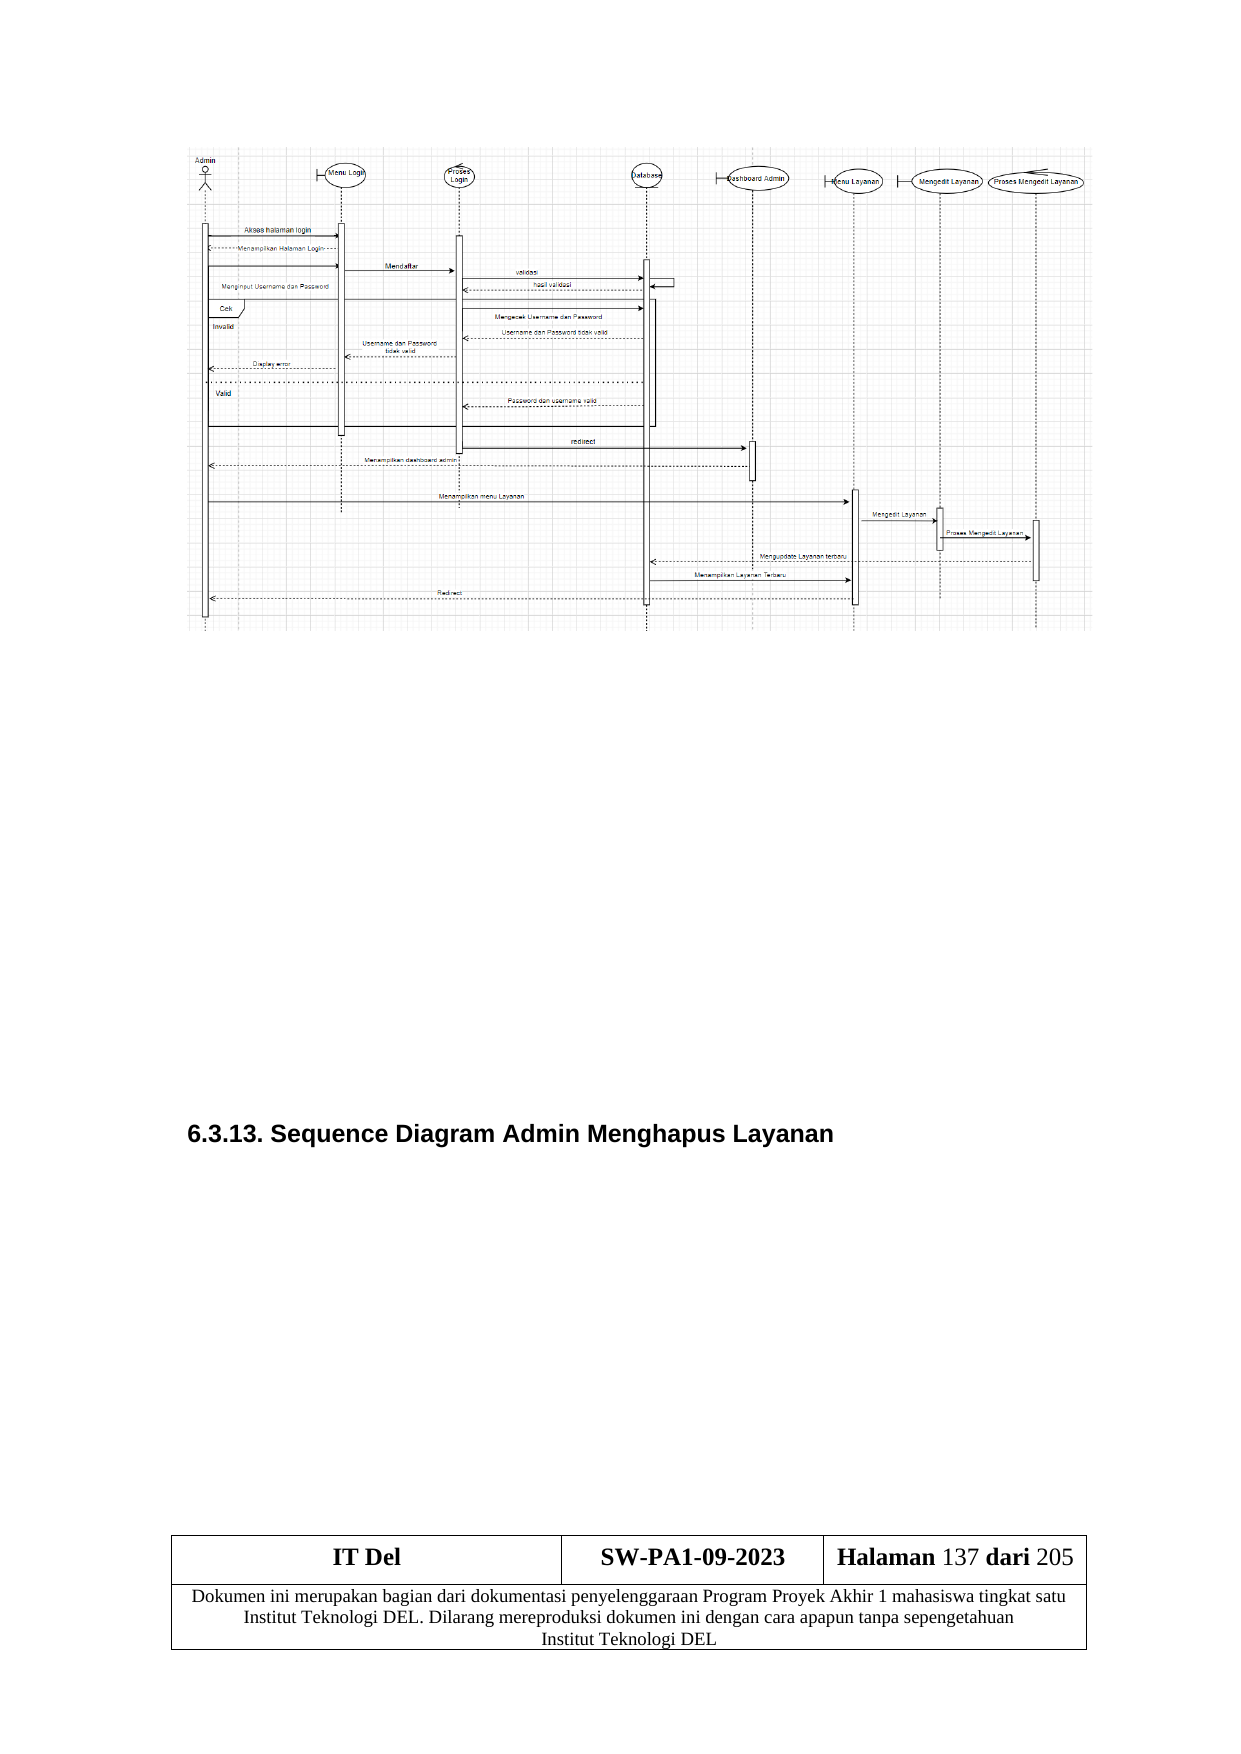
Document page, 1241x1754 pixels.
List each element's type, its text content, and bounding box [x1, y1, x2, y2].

text 6.3.13. Sequence Diagram Admin Menghapus Layanan [187, 1119, 1092, 1148]
picture [187, 147, 1093, 631]
